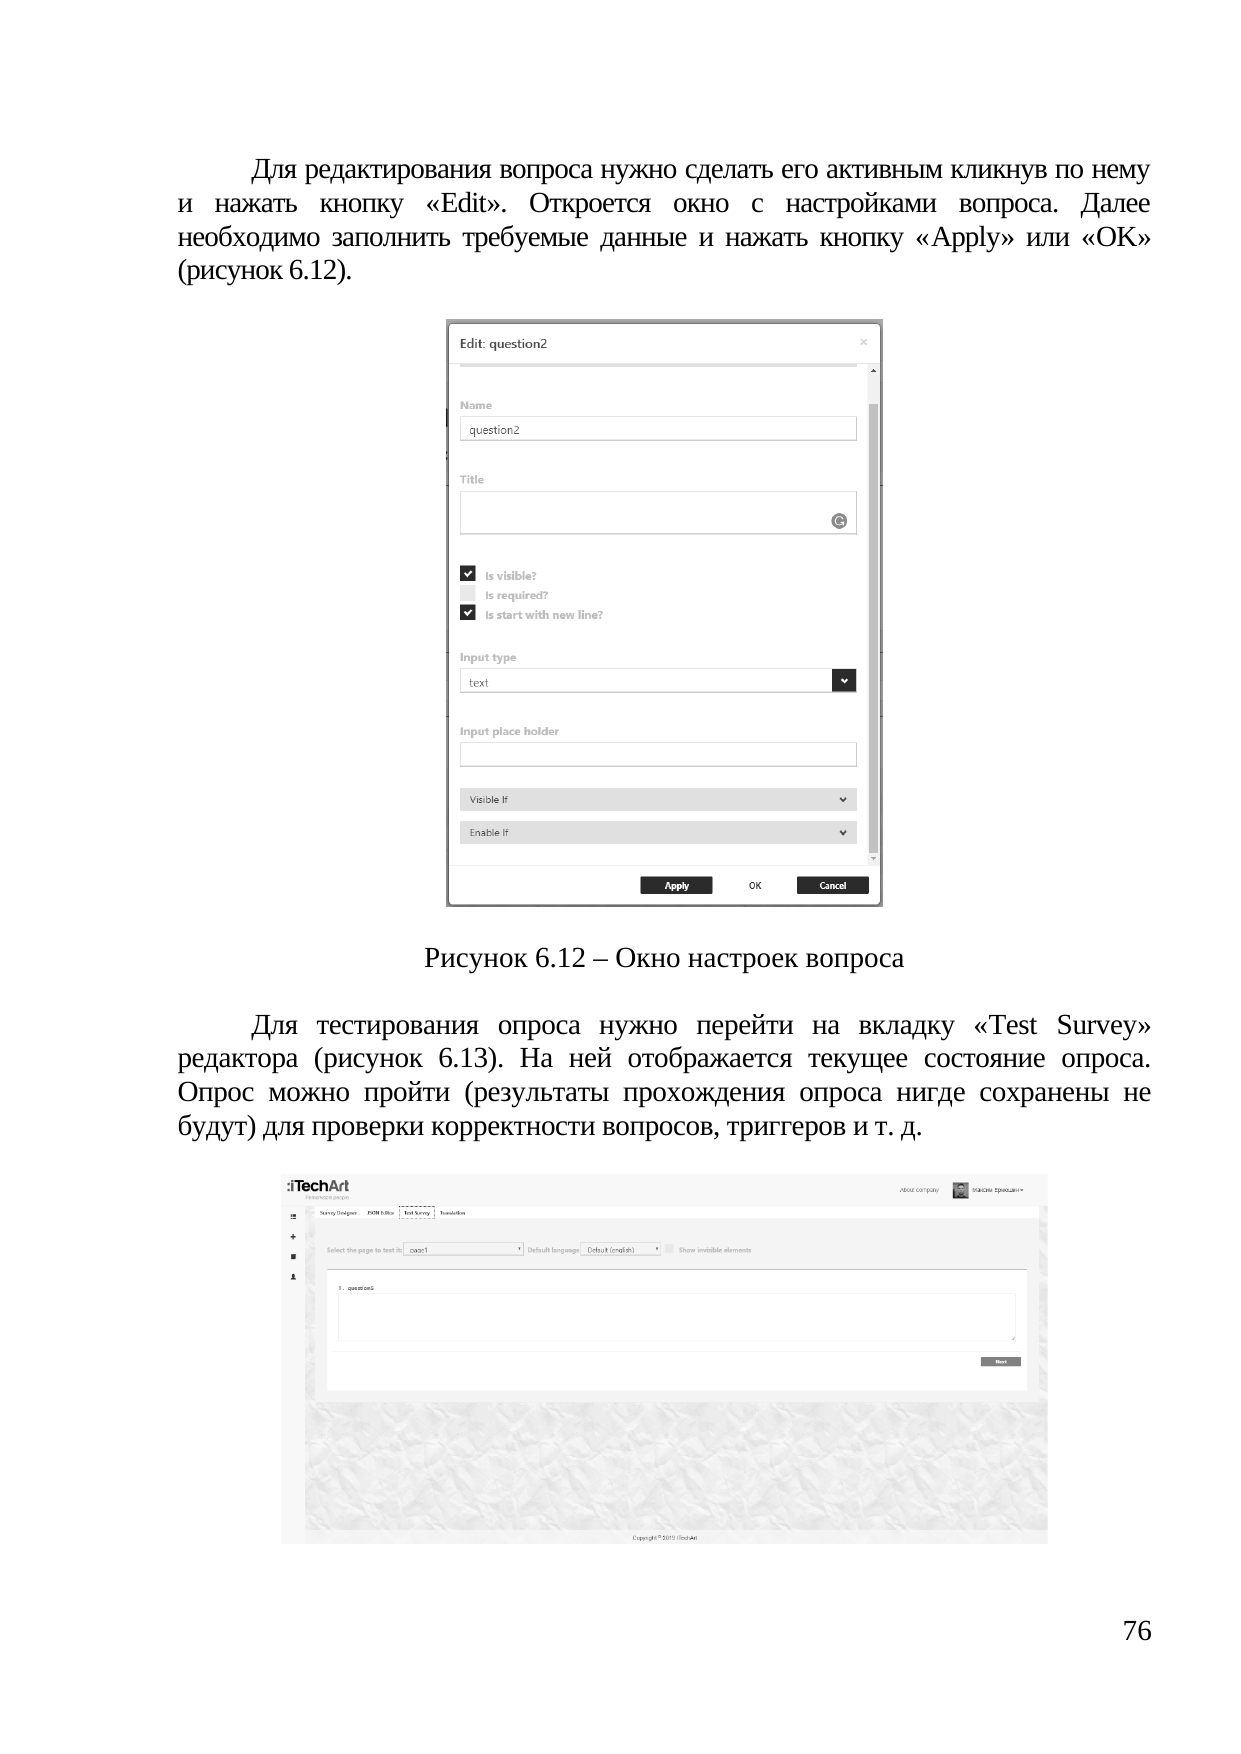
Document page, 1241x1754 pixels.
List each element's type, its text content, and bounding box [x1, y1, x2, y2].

text Для тестирования опроса нужно перейти на вкладку «Test Survey» редактора (рисунок 6.13). На ней отображается текущее состояние опроса. Опрос можно пройти (результаты прохождения опроса нигде сохранены не будут) для проверки корректности вопросов, триггеров и т. д. [177, 1007, 1152, 1141]
text Для редактирования вопроса нужно сделать его активным кликнув по нему и нажать кнопку «Edit». Откроется окно с настройками вопроса. Далее необходимо заполнить требуемые данные и нажать кнопку «Apply» или «OK» (рисунок 6.12). [177, 152, 1152, 286]
text Рисунок 6.12 – Окно настроек вопроса [177, 940, 1152, 973]
